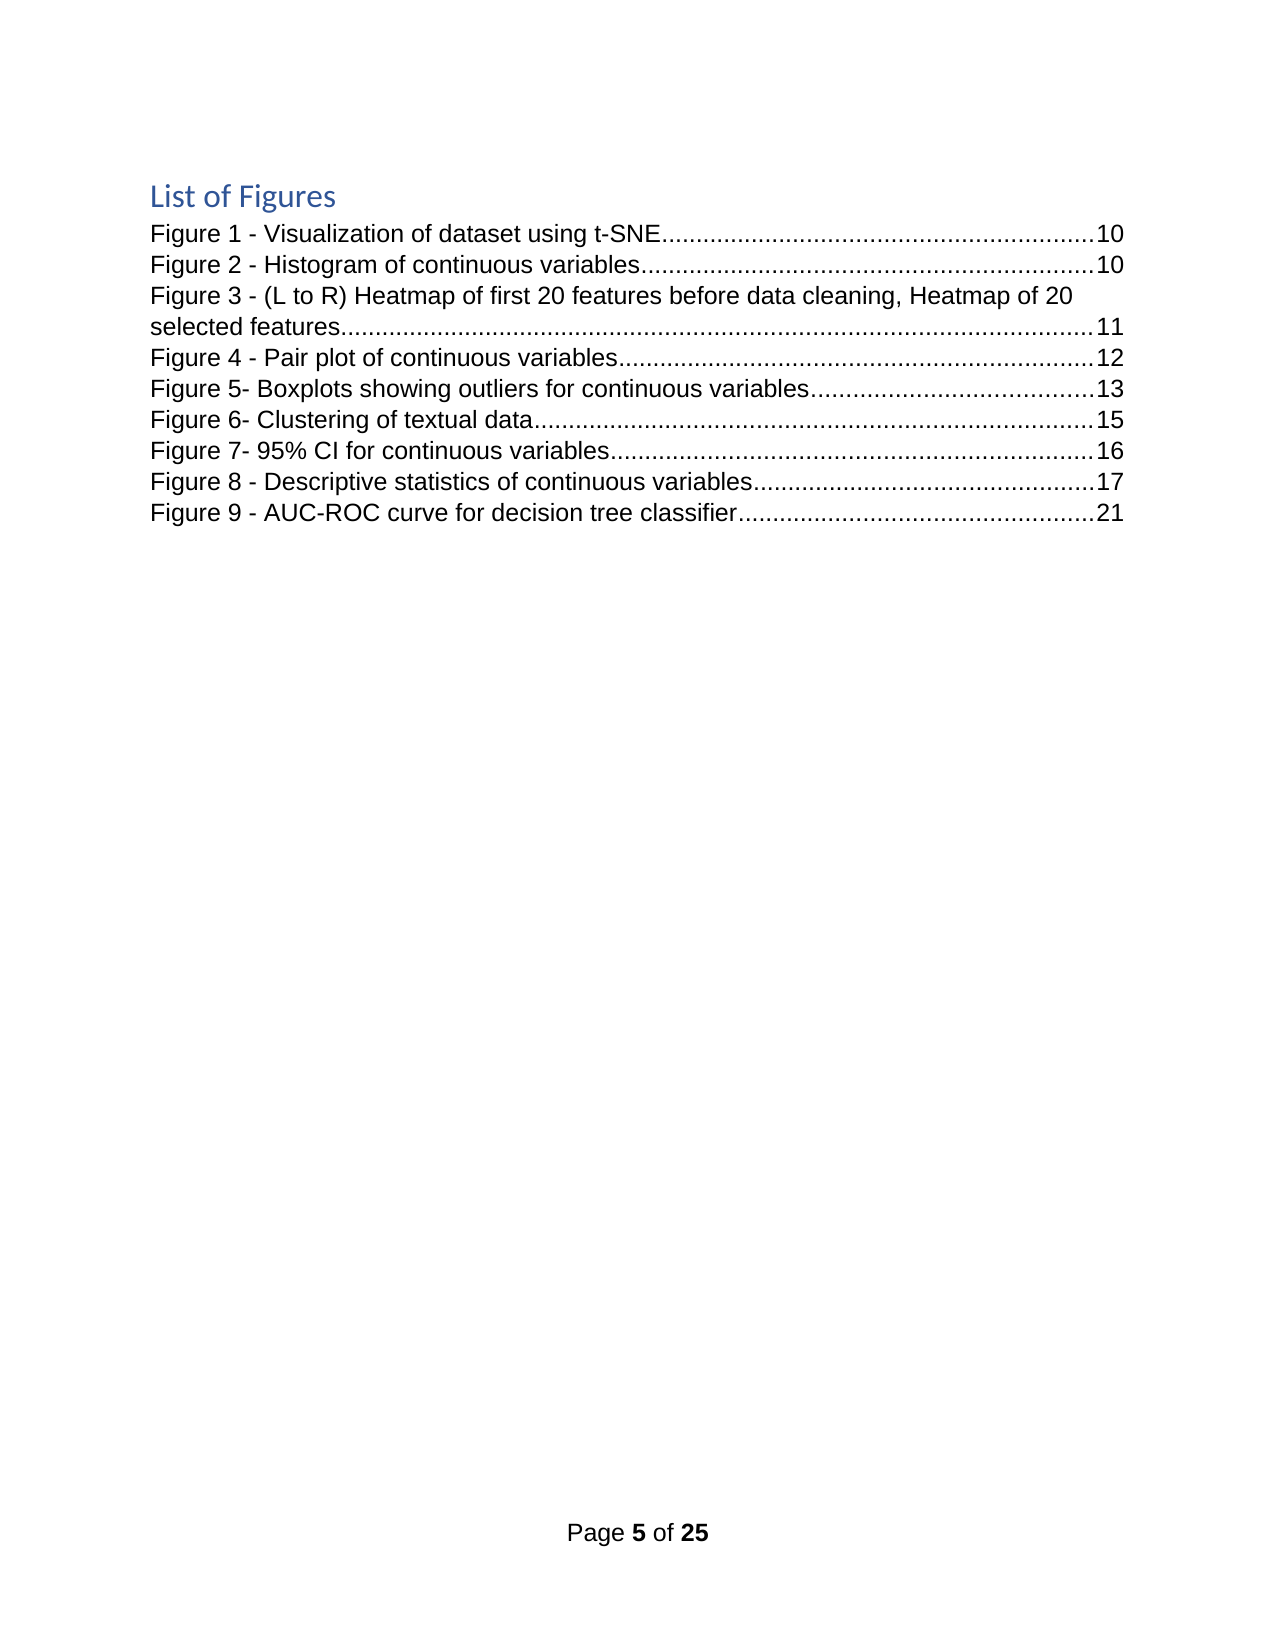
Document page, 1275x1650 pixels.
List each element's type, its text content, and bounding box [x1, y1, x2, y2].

text Figure 3 - (L to R) Heatmap of first 20 features before data cleaning, Heatmap of 20 selected features 11 [150, 281, 1125, 341]
subtitle List of Figures [150, 175, 1125, 216]
text Figure 2 - Histogram of continuous variables 10 [150, 250, 1125, 279]
text Figure 5- Boxplots showing outliers for continuous variables 13 [150, 374, 1125, 403]
text Figure 8 - Descriptive statistics of continuous variables 17 [150, 467, 1125, 496]
text Figure 7- 95% CI for continuous variables 16 [150, 436, 1125, 465]
text Figure 4 - Pair plot of continuous variables 12 [150, 343, 1125, 372]
text Figure 6- Clustering of textual data 15 [150, 405, 1125, 434]
text Figure 1 - Visualization of dataset using t-SNE 10 [150, 219, 1125, 248]
text Figure 9 - AUC-ROC curve for decision tree classifier 21 [150, 498, 1125, 527]
